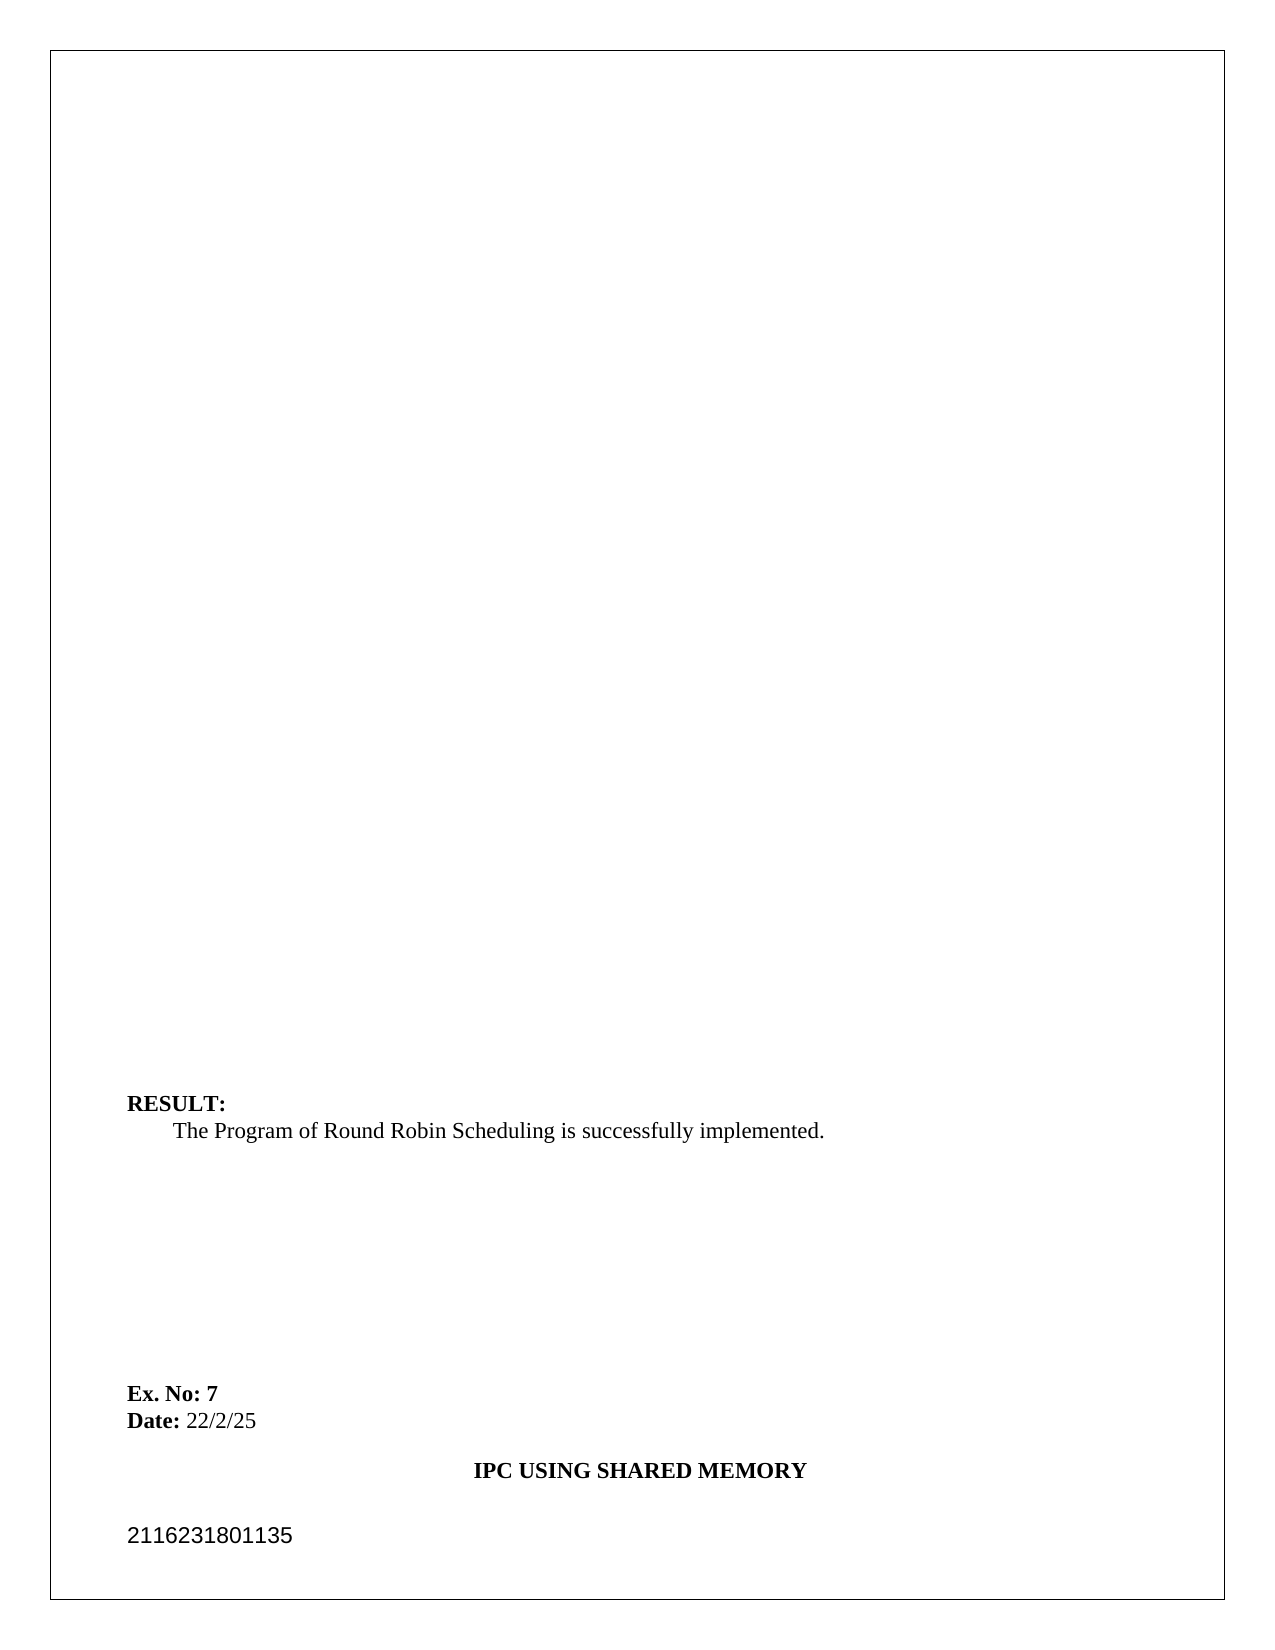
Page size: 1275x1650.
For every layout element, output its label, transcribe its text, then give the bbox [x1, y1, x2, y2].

text RESULT: [127, 1091, 1154, 1117]
text The Program of Round Robin Scheduling is successfully implemented. [127, 1117, 1154, 1143]
text Ex. No: 7 [127, 1380, 1154, 1407]
text Date: 22/2/25 [127, 1407, 1154, 1433]
text IPC USING SHARED MEMORY [127, 1457, 1154, 1483]
